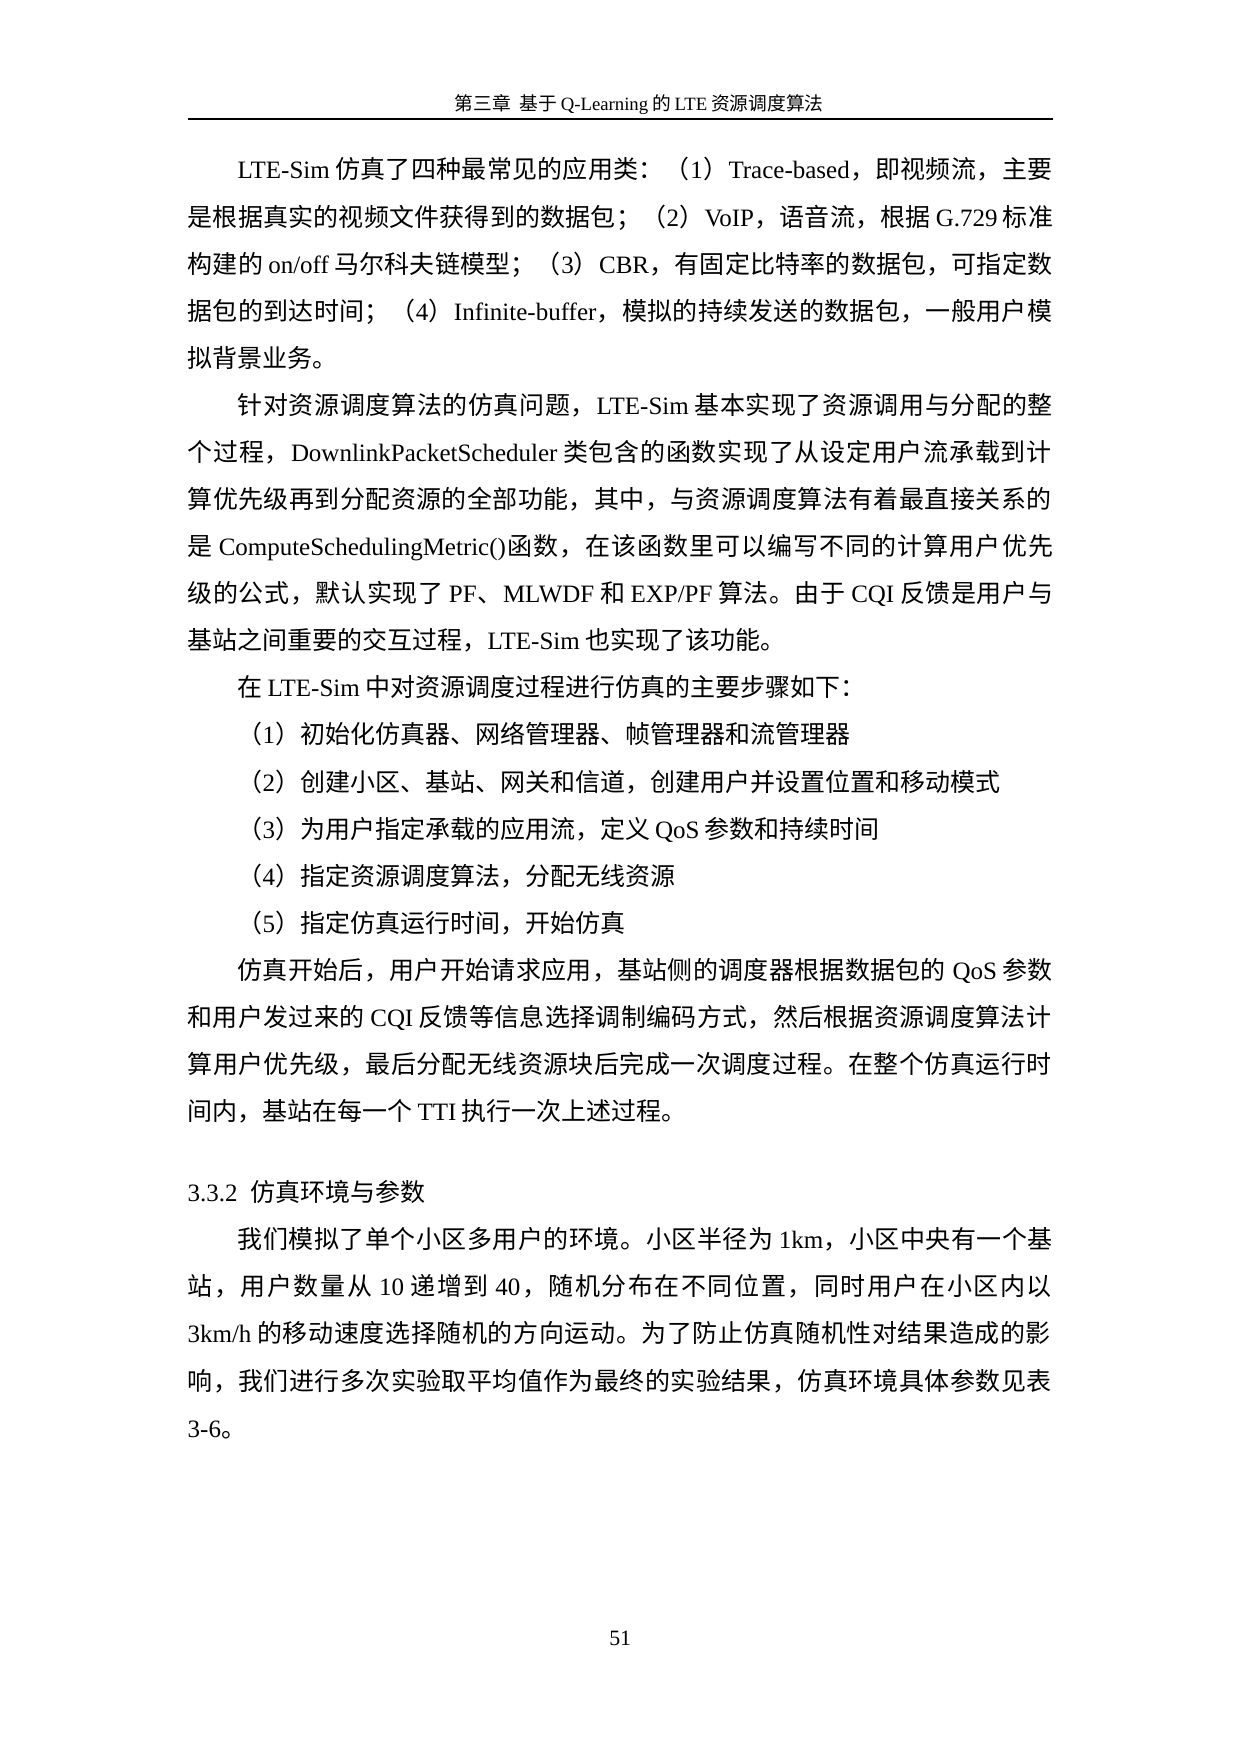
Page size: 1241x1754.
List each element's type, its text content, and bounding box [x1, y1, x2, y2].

text （4）指定资源调度算法，分配无线资源 [187, 856, 1053, 892]
text 在LTE-Sim中对资源调度过程进行仿真的主要步骤如下： [187, 668, 1053, 704]
text （2）创建小区、基站、网关和信道，创建用户并设置位置和移动模式 [187, 762, 1053, 798]
text 仿真开始后，用户开始请求应用，基站侧的调度器根据数据包的QoS参数和用户发过来的CQI反馈等信息选择调制编码方式，然后根据资源调度算法计算用户优先级，最后分配无线资源块后完成一次调度过程。在整个仿真运行时间内，基站在每一个TTI执行一次上述过程。 [187, 950, 1053, 1128]
text 我们模拟了单个小区多用户的环境。小区半径为1km，小区中央有一个基站，用户数量从10递增到40，随机分布在不同位置，同时用户在小区内以3km/h的移动速度选择随机的方向运动。为了防止仿真随机性对结果造成的影响，我们进行多次实验取平均值作为最终的实验结果，仿真环境具体参数见表3-6。 [187, 1220, 1053, 1444]
text （3）为用户指定承载的应用流，定义QoS参数和持续时间 [187, 809, 1053, 845]
text LTE-Sim仿真了四种最常见的应用类：（1）Trace-based，即视频流，主要是根据真实的视频文件获得到的数据包；（2）VoIP，语音流，根据G.729标准构建的on/off马尔科夫链模型；（3）CBR，有固定比特率的数据包，可指定数据包的到达时间；（4）Infinite-buffer，模拟的持续发送的数据包，一般用户模拟背景业务。 [187, 150, 1053, 374]
text 针对资源调度算法的仿真问题，LTE-Sim基本实现了资源调用与分配的整个过程，DownlinkPacketScheduler类包含的函数实现了从设定用户流承载到计算优先级再到分配资源的全部功能，其中，与资源调度算法有着最直接关系的是ComputeSchedulingMetric()函数，在该函数里可以编写不同的计算用户优先级的公式，默认实现了PF、MLWDF和EXP/PF算法。由于CQI反馈是用户与基站之间重要的交互过程，LTE-Sim也实现了该功能。 [187, 385, 1053, 657]
text （5）指定仿真运行时间，开始仿真 [187, 903, 1053, 939]
subtitle 3.3.2 仿真环境与参数 [187, 1173, 1053, 1209]
text （1）初始化仿真器、网络管理器、帧管理器和流管理器 [187, 715, 1053, 751]
